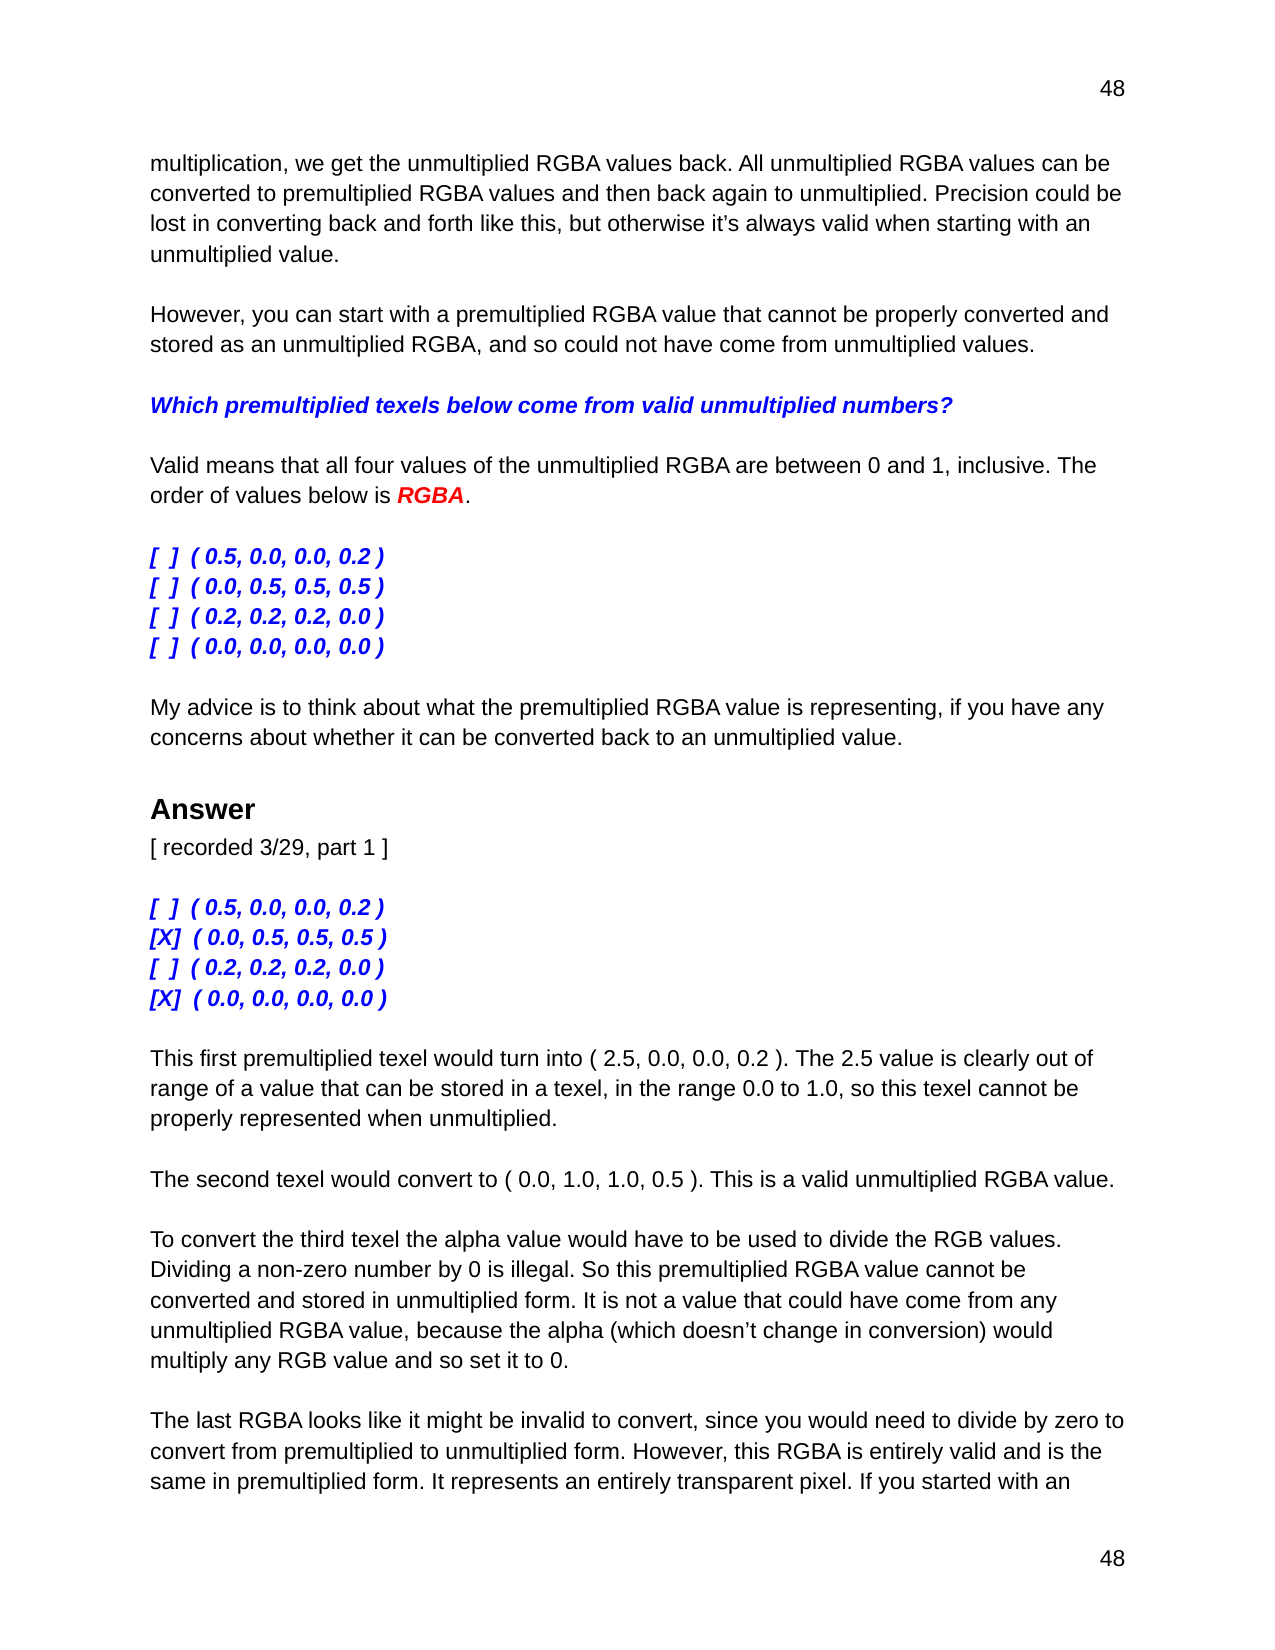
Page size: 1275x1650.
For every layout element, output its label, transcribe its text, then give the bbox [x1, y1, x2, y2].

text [150, 150, 1125, 267]
text [X] ( 0.0, 0.5, 0.5, 0.5 ) [150, 924, 1125, 951]
text However, you can start with a premultiplied RGBA value that cannot be properly converted and stored as an unmultiplied RGBA, and so could not have come from unmultiplied values. [150, 301, 1125, 358]
text [ ] ( 0.5, 0.0, 0.0, 0.2 ) [150, 894, 1125, 920]
text [ ] ( 0.0, 0.5, 0.5, 0.5 ) [150, 573, 1125, 599]
subtitle Answer [150, 792, 1125, 825]
text My advice is to think about what the premultiplied RGBA value is representing, if you have any concerns about whether it can be converted back to an unmultiplied value. [150, 694, 1125, 750]
text To convert the third texel the alpha value would have to be used to divide the RGB values. Dividing a non-zero number by 0 is illegal. So this premultiplied RGBA value cannot be converted and stored in unmultiplied form. It is not a value that could have come from any unmultiplied RGBA value, because the alpha (which doesn’t change in conversion) would multiply any RGB value and so set it to 0. [150, 1226, 1125, 1373]
text Valid means that all four values of the unmultiplied RGBA are between 0 and 1, inclusive. The order of values below is RGBA. [150, 452, 1125, 509]
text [150, 1407, 1125, 1494]
text Which premultiplied texels below come from valid unmultiplied numbers? [150, 392, 1125, 418]
text [ ] ( 0.5, 0.0, 0.0, 0.2 ) [150, 543, 1125, 569]
text [ ] ( 0.2, 0.2, 0.2, 0.0 ) [150, 954, 1125, 981]
text [ recorded 3/29, part 1 ] [150, 833, 1125, 860]
text [ ] ( 0.0, 0.0, 0.0, 0.0 ) [150, 633, 1125, 660]
text [X] ( 0.0, 0.0, 0.0, 0.0 ) [150, 984, 1125, 1011]
text The second texel would convert to ( 0.0, 1.0, 1.0, 0.5 ). This is a valid unmultiplied RGBA value. [150, 1166, 1125, 1192]
text [ ] ( 0.2, 0.2, 0.2, 0.0 ) [150, 603, 1125, 629]
text This first premultiplied texel would turn into ( 2.5, 0.0, 0.0, 0.2 ). The 2.5 value is clearly out of range of a value that can be stored in a texel, in the range 0.0 to 1.0, so this texel cannot be properly represented when unmultiplied. [150, 1045, 1125, 1132]
